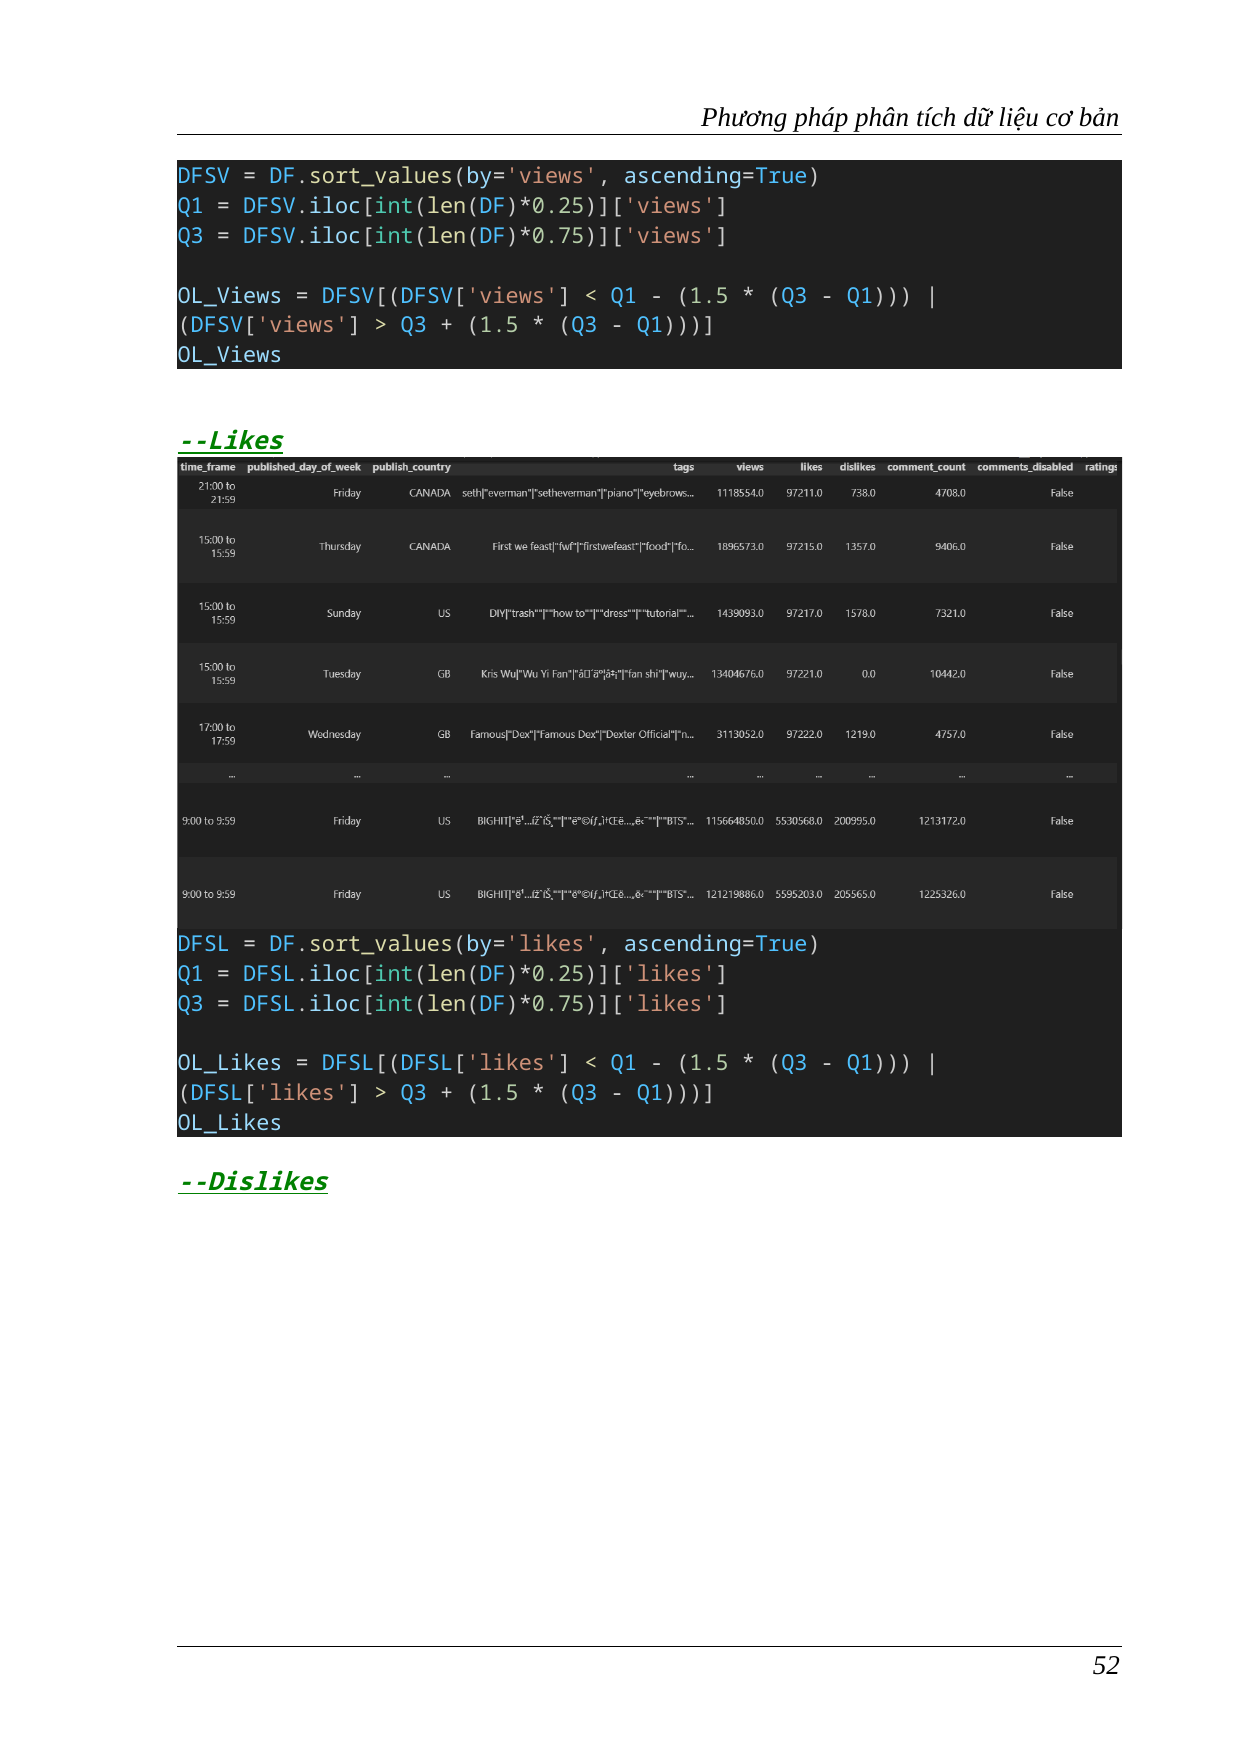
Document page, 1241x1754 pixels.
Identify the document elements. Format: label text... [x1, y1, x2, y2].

text OL_Views [177, 339, 1122, 369]
text DFSV = DF.sort_values(by='views', ascending=True) [177, 160, 1122, 190]
text Q1 = DFSV.iloc[int(len(DF)*0.25)]['views'] [177, 190, 1122, 220]
text Q3 = DFSL.iloc[int(len(DF)*0.75)]['likes'] [177, 988, 1122, 1018]
picture [177, 457, 1123, 929]
text OL_Views = DFSV[(DFSV['views'] < Q1 - (1.5 * (Q3 - Q1))) | (DFSV['views'] > Q3 + (1.5 * (Q3 - Q1)))] [177, 279, 1122, 339]
text DFSL = DF.sort_values(by='likes', ascending=True) [177, 929, 1122, 958]
text OL_Likes = DFSL[(DFSL['likes'] < Q1 - (1.5 * (Q3 - Q1))) | (DFSL['likes'] > Q3 + (1.5 * (Q3 - Q1)))] [177, 1047, 1122, 1107]
text Q1 = DFSL.iloc[int(len(DF)*0.25)]['likes'] [177, 958, 1122, 988]
text OL_Likes [177, 1107, 1122, 1137]
text Q3 = DFSV.iloc[int(len(DF)*0.75)]['views'] [177, 220, 1122, 250]
text --Likes [177, 423, 1122, 457]
text --Dislikes [177, 1164, 1122, 1198]
